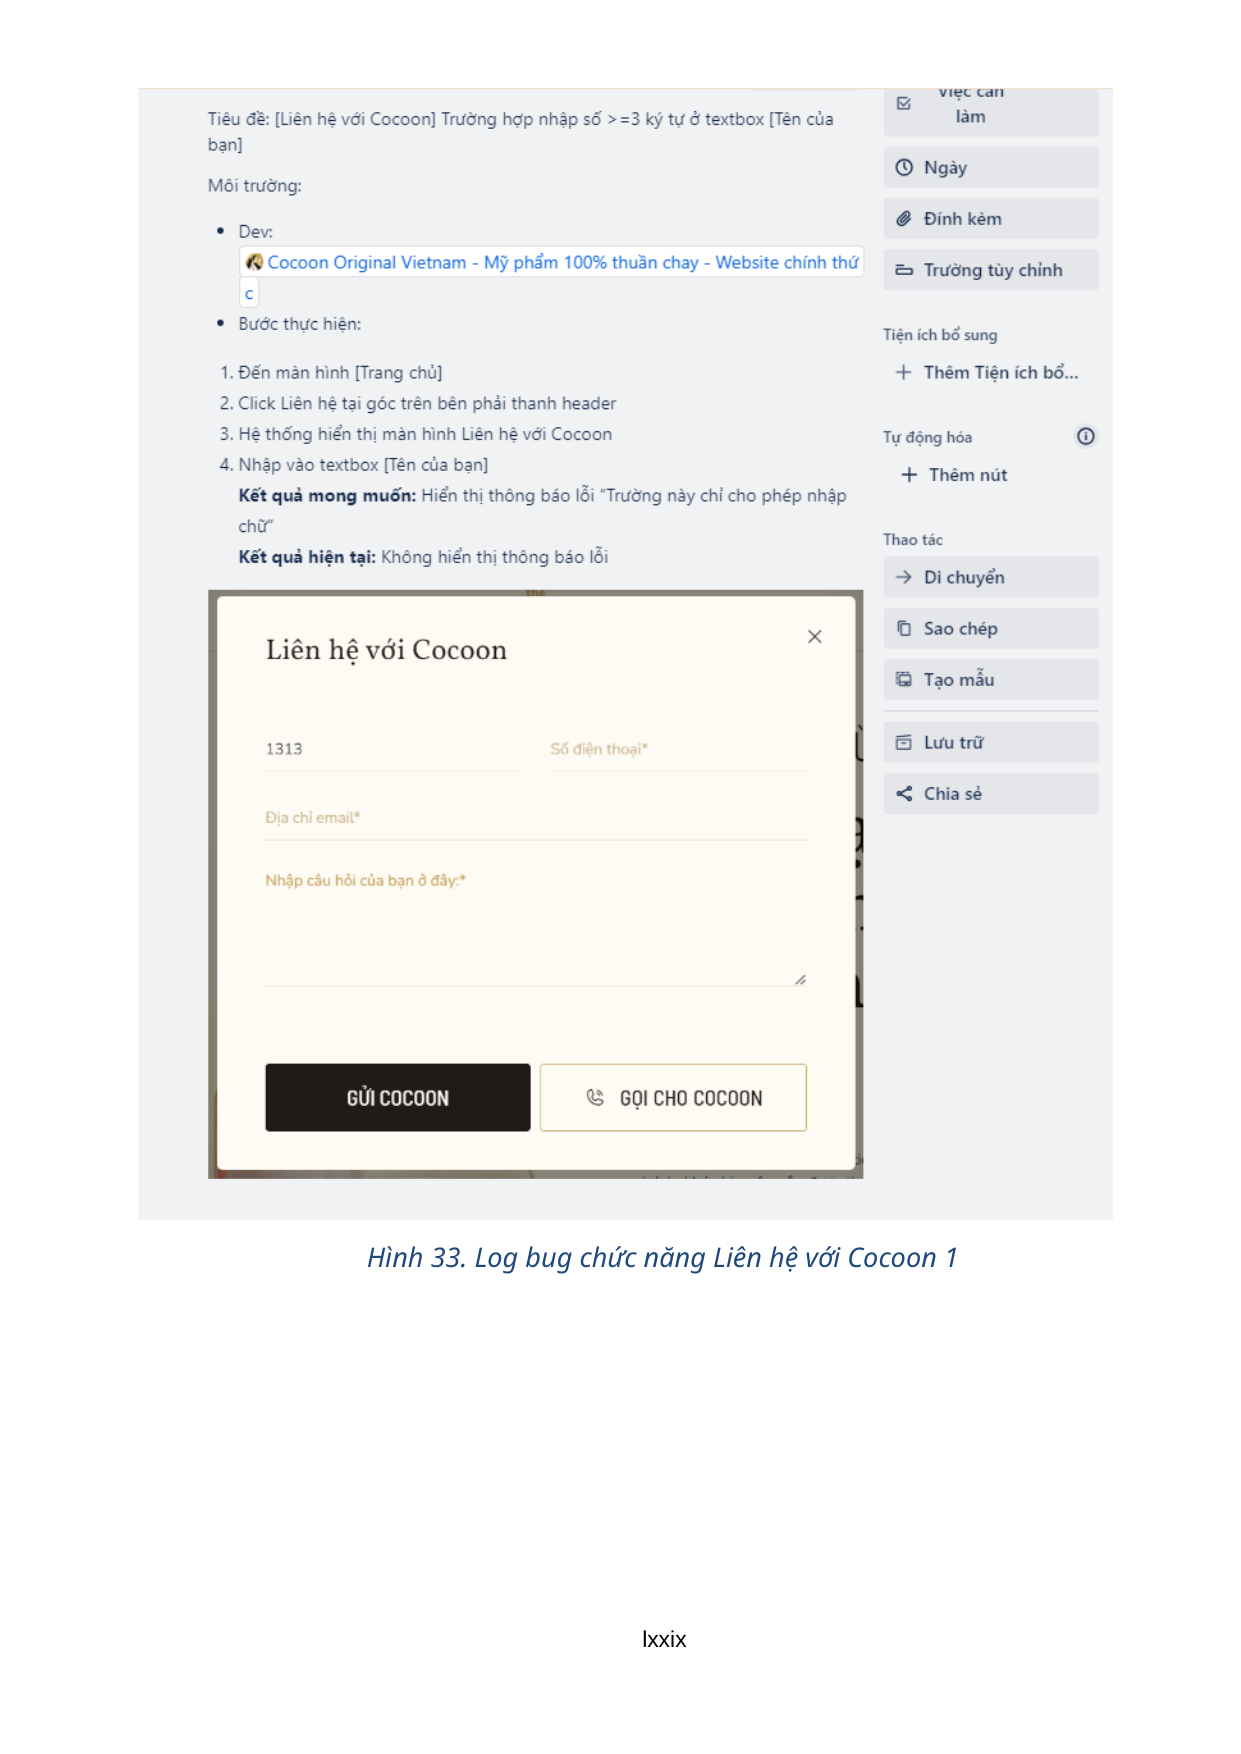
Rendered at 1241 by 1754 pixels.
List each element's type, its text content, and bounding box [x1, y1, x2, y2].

picture [138, 88, 1113, 1220]
text Hình 33. Log bug chức năng Liên hệ với Cocoon 1 [177, 1239, 1152, 1276]
